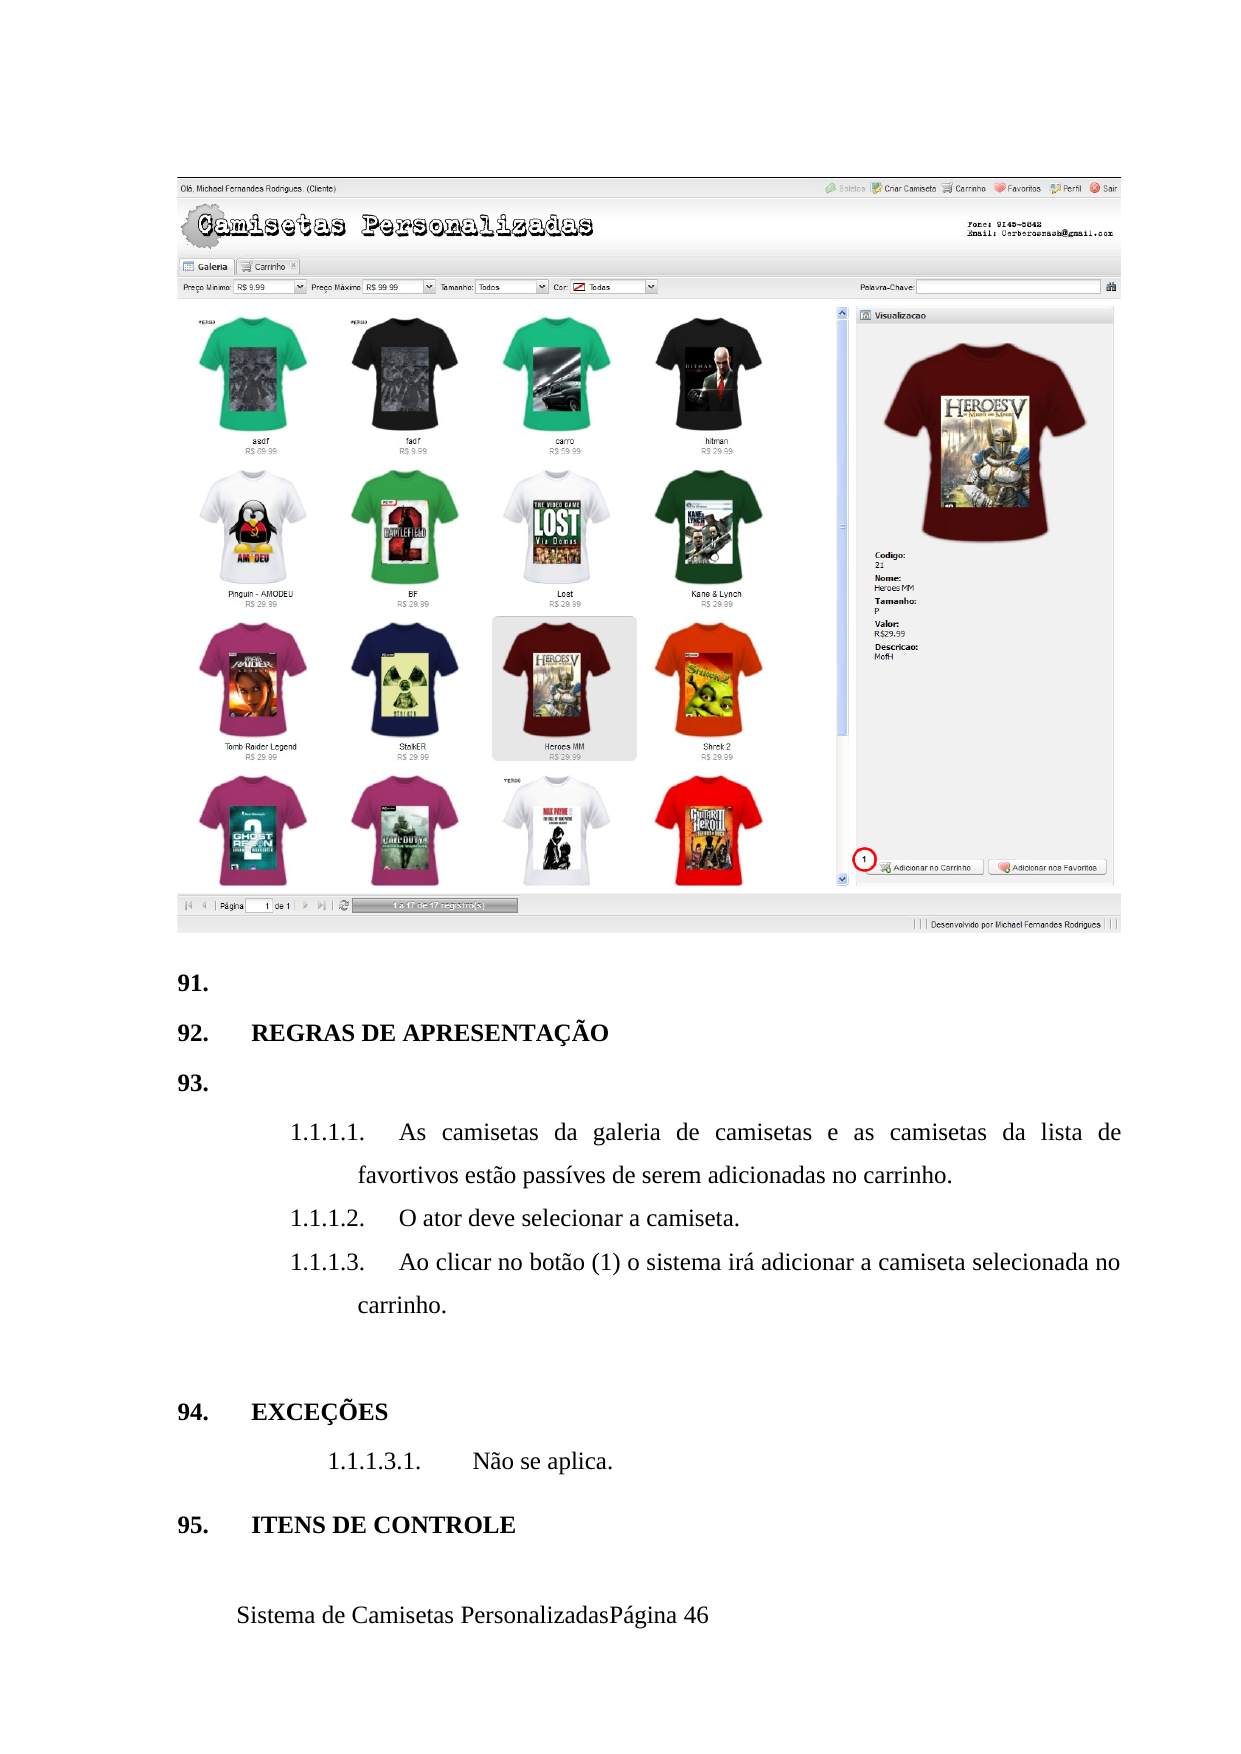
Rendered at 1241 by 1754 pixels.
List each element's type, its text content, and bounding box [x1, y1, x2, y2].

text EXCEÇÕES [177, 1397, 1122, 1426]
text REGRAS DE APRESENTAÇÃO [177, 1018, 1122, 1047]
text ITENS DE CONTROLE [177, 1510, 1122, 1539]
list Ao clicar no botão (1) o sistema irá adicionar a camiseta selecionada no carrinho. [290, 1247, 1122, 1318]
list As camisetas da galeria de camisetas e as camisetas da lista de favortivos estão passíves de serem adicionadas no carrinho. [290, 1117, 1122, 1189]
list O ator deve selecionar a camiseta. [290, 1203, 1122, 1232]
list Não se aplica. [327, 1446, 1122, 1475]
